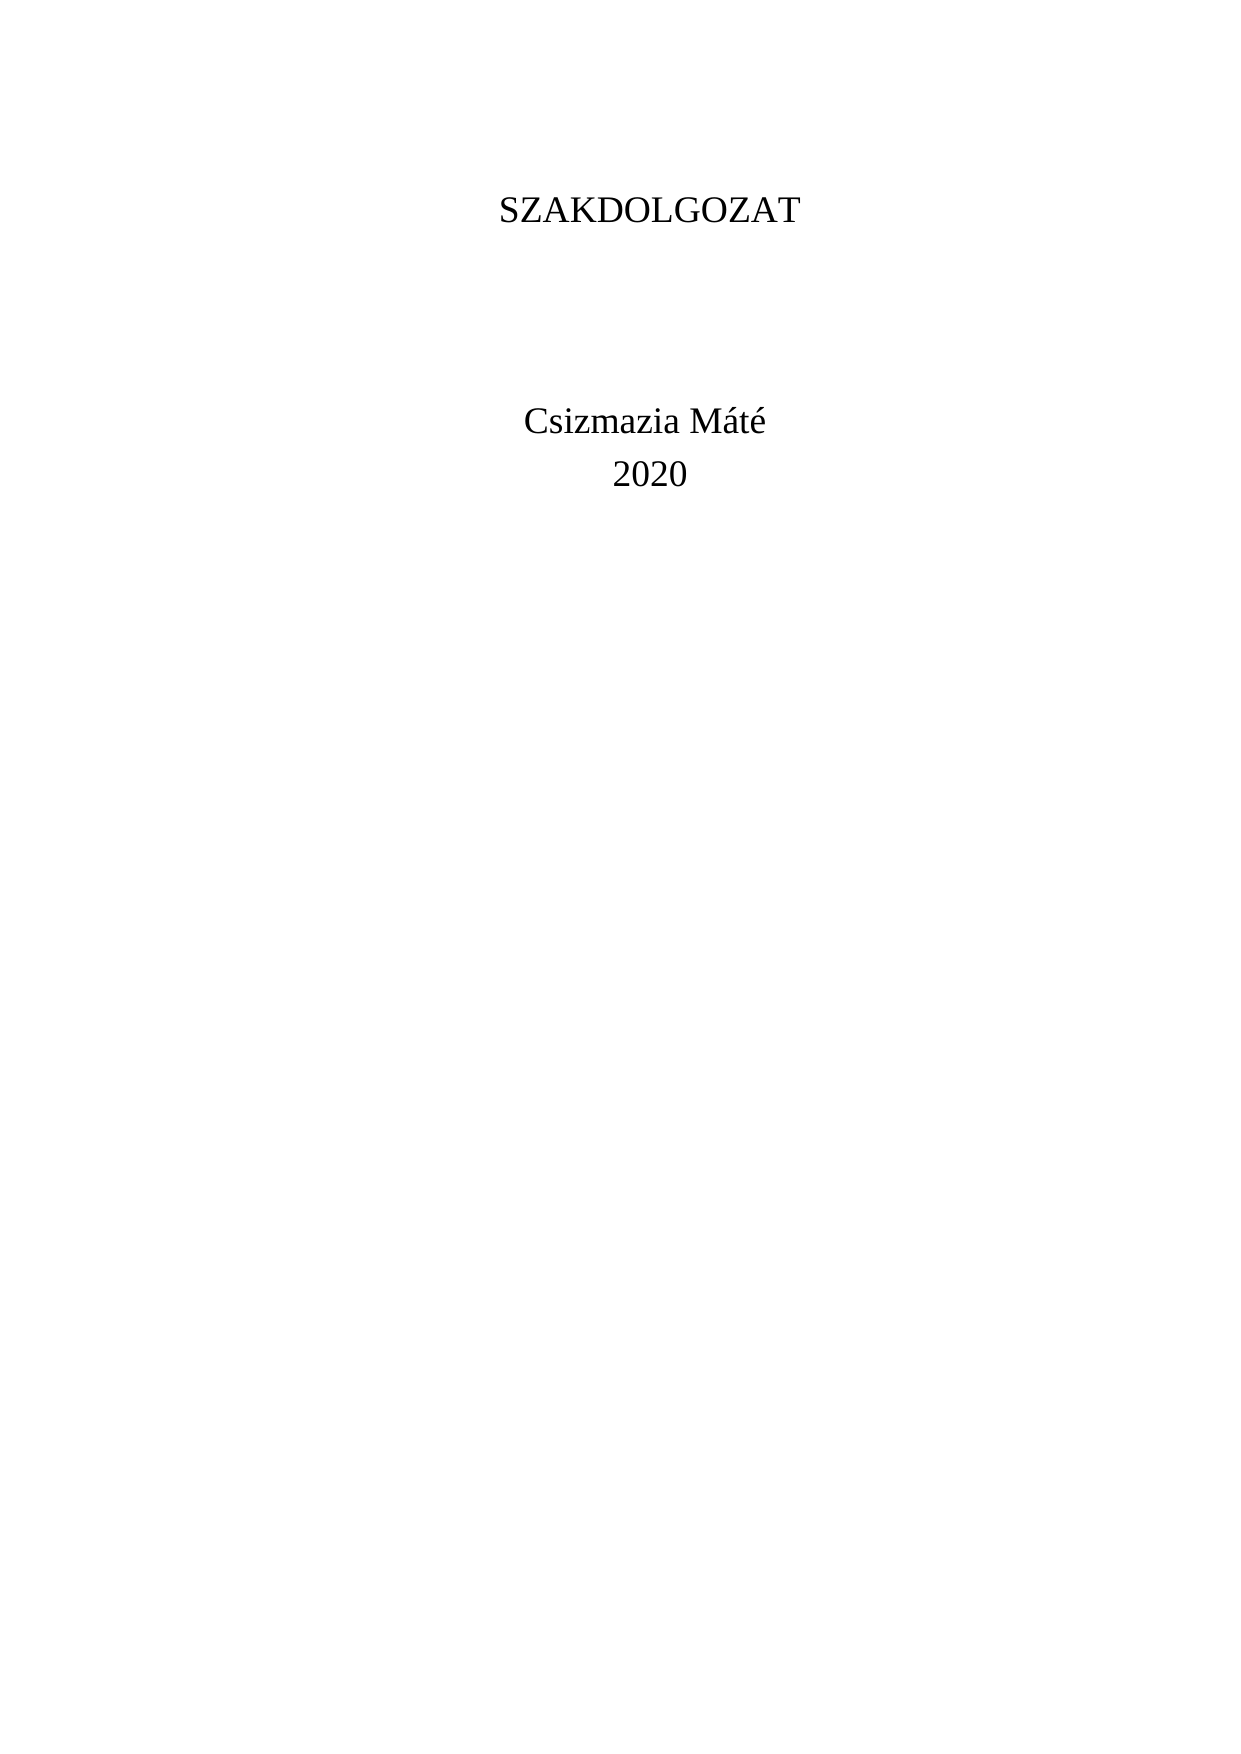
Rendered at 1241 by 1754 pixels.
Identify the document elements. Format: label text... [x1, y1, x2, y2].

text SZAKDOLGOZAT [236, 177, 1063, 230]
text Csizmazia Máté 2020 [236, 389, 1063, 494]
